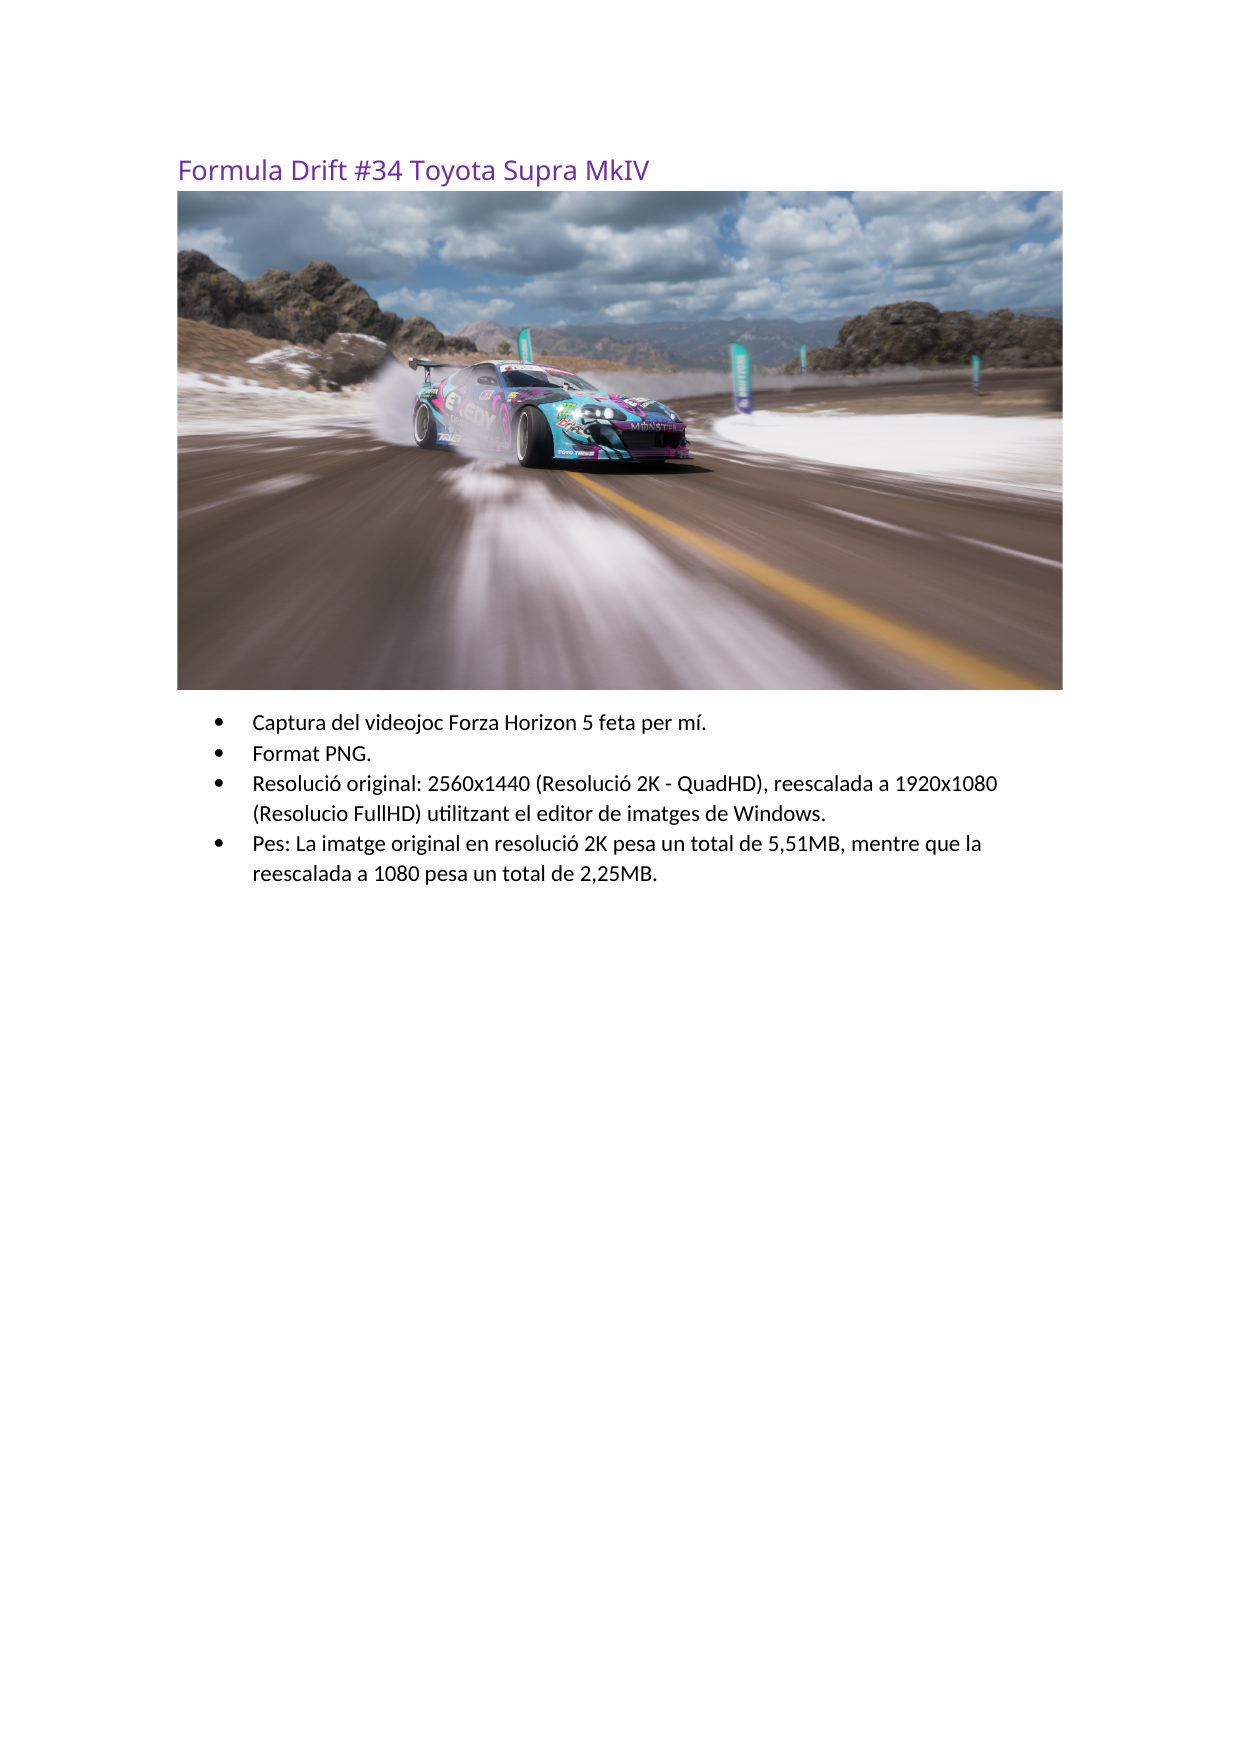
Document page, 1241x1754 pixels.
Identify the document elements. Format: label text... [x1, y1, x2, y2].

picture [177, 191, 1063, 690]
list Captura del videojoc Forza Horizon 5 feta per mí. [215, 708, 1063, 737]
subtitle Formula Drift #34 Toyota Supra MkIV [177, 152, 1063, 189]
list Resolució original: 2560x1440 (Resolució 2K - QuadHD), reescalada a 1920x1080 (Resolucio FullHD) utilitzant el editor de imatges de Windows. [215, 769, 1063, 827]
list Format PNG. [215, 739, 1063, 767]
list Pes: La imatge original en resolució 2K pesa un total de 5,51MB, mentre que la reescalada a 1080 pesa un total de 2,25MB. [215, 829, 1063, 888]
